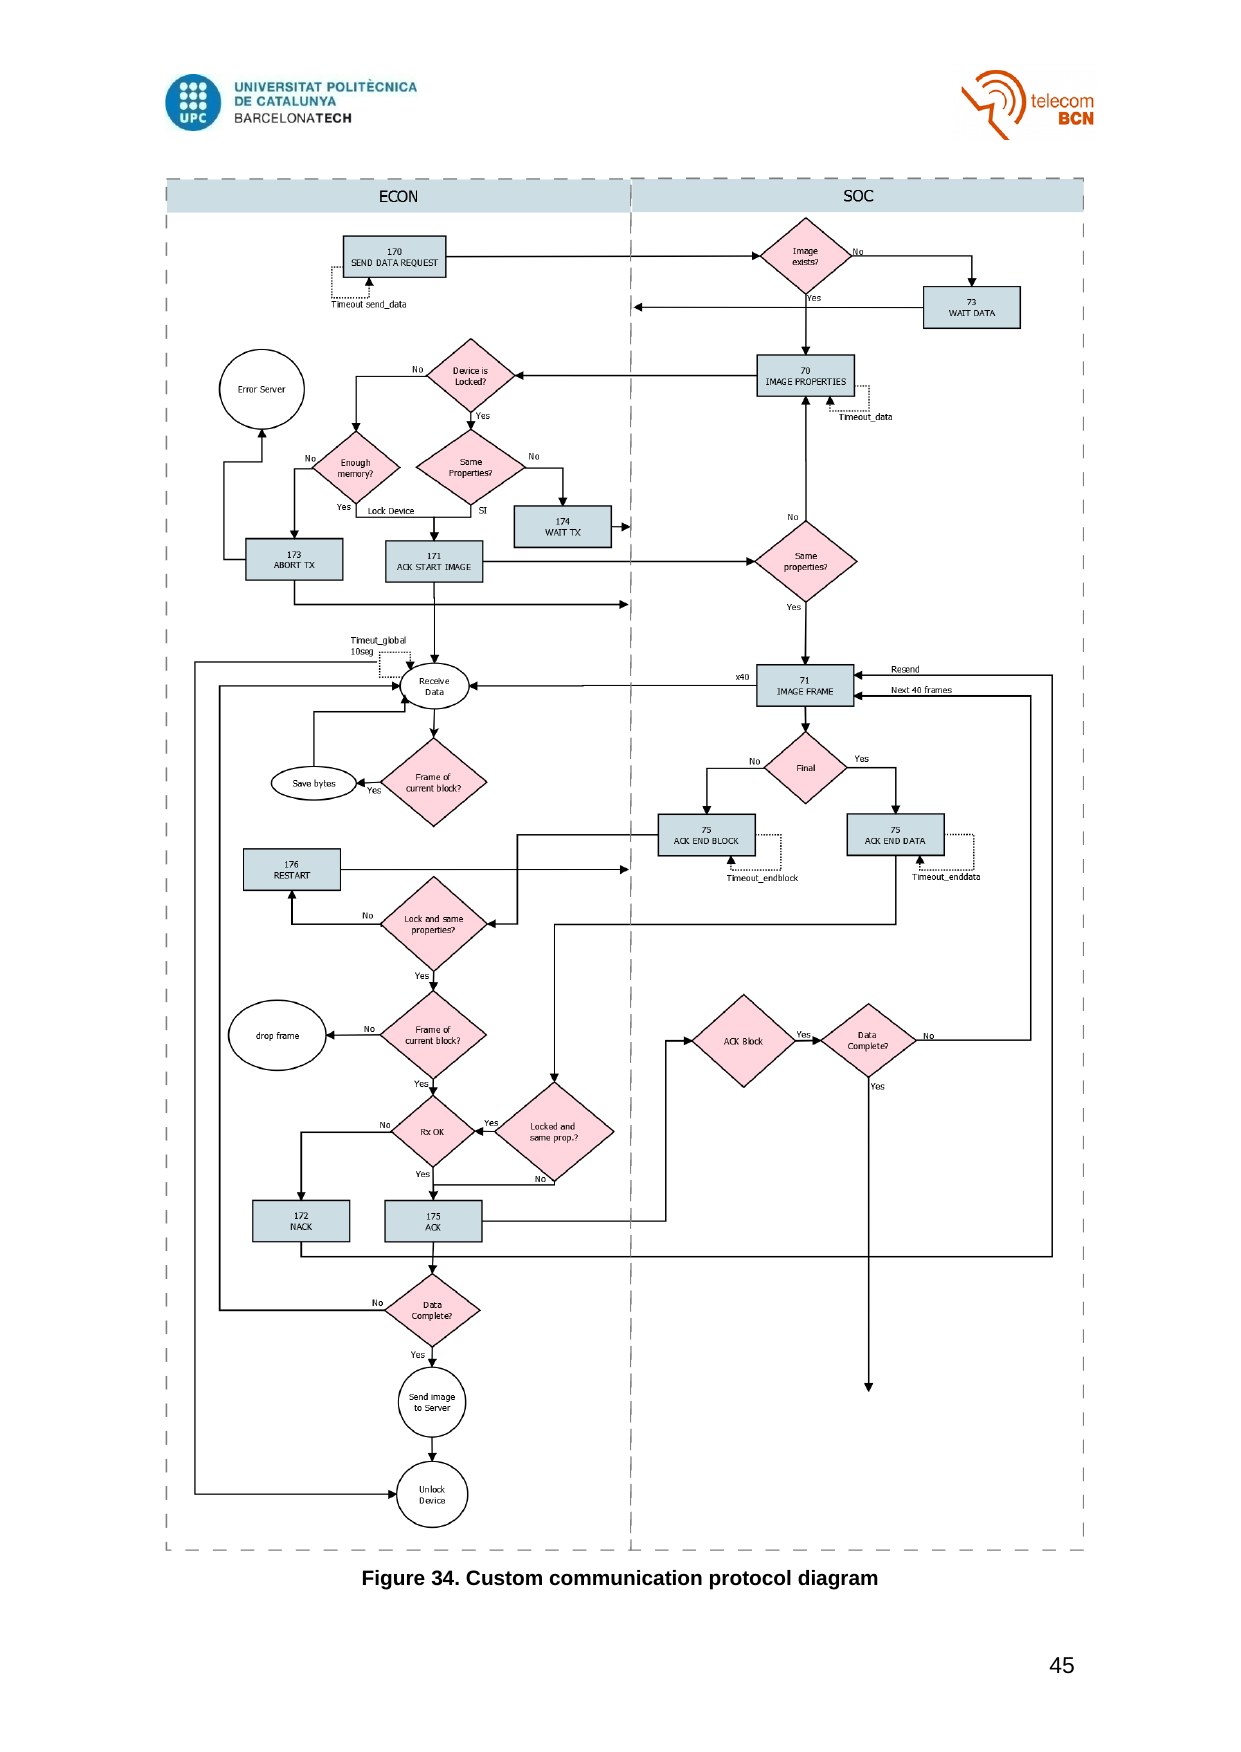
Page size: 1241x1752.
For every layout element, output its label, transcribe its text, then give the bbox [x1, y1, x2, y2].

picture [165, 177, 1084, 1551]
picture [952, 64, 1097, 140]
picture [165, 74, 417, 131]
